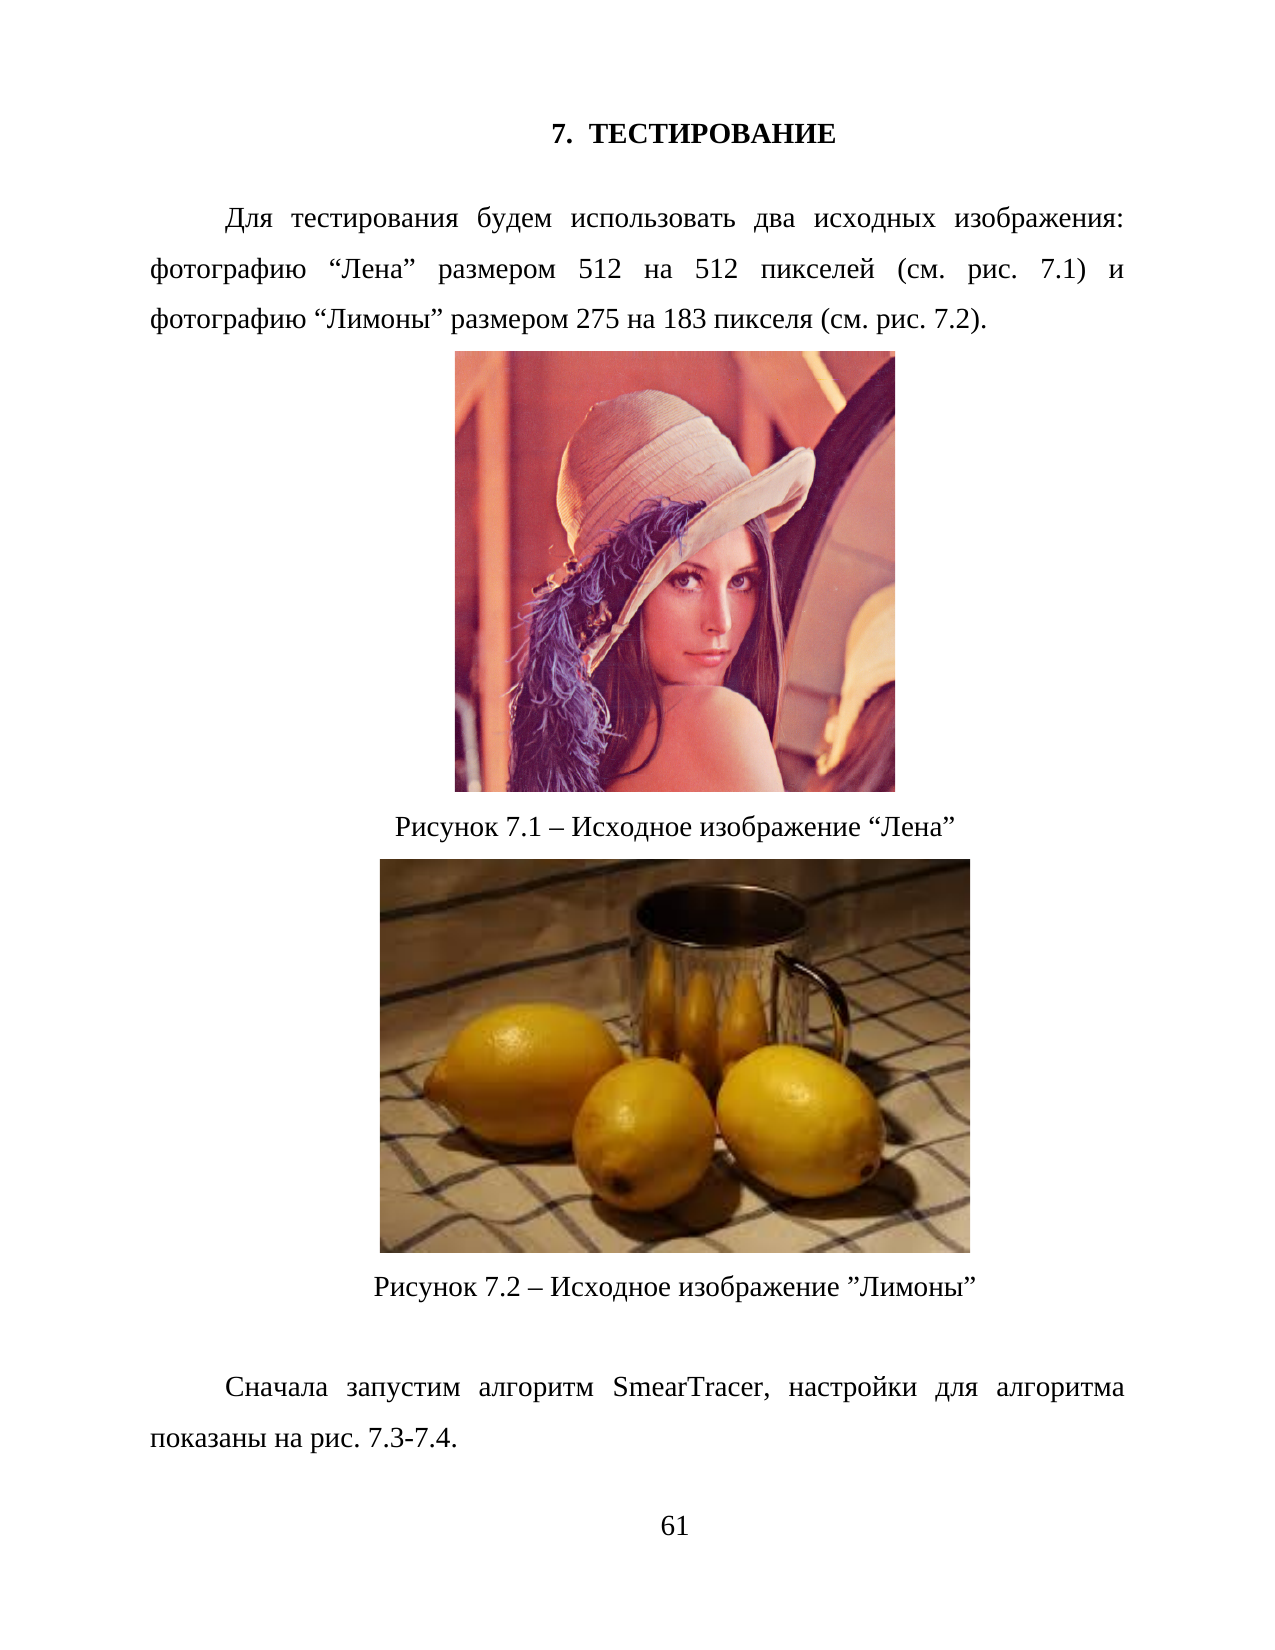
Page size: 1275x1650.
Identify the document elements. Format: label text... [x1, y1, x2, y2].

picture [454, 351, 896, 792]
text Для тестирования будем использовать два исходных изображения: фотографию “Лена” размером 512 на 512 пикселей (см. рис. 7.1) и фотографию “Лимоны” размером 275 на 183 пикселя (см. рис. 7.2). [150, 201, 1125, 335]
subtitle ТЕСТИРОВАНИЕ [262, 117, 1125, 150]
picture [379, 859, 971, 1253]
text Рисунок 7.2 – Исходное изображение ”Лимоны” [150, 1269, 1125, 1302]
text Сначала запустим алгоритм SmearTracer, настройки для алгоритма показаны на рис. 7.3-7.4. [150, 1369, 1125, 1453]
text Рисунок 7.1 – Исходное изображение “Лена” [150, 809, 1125, 842]
